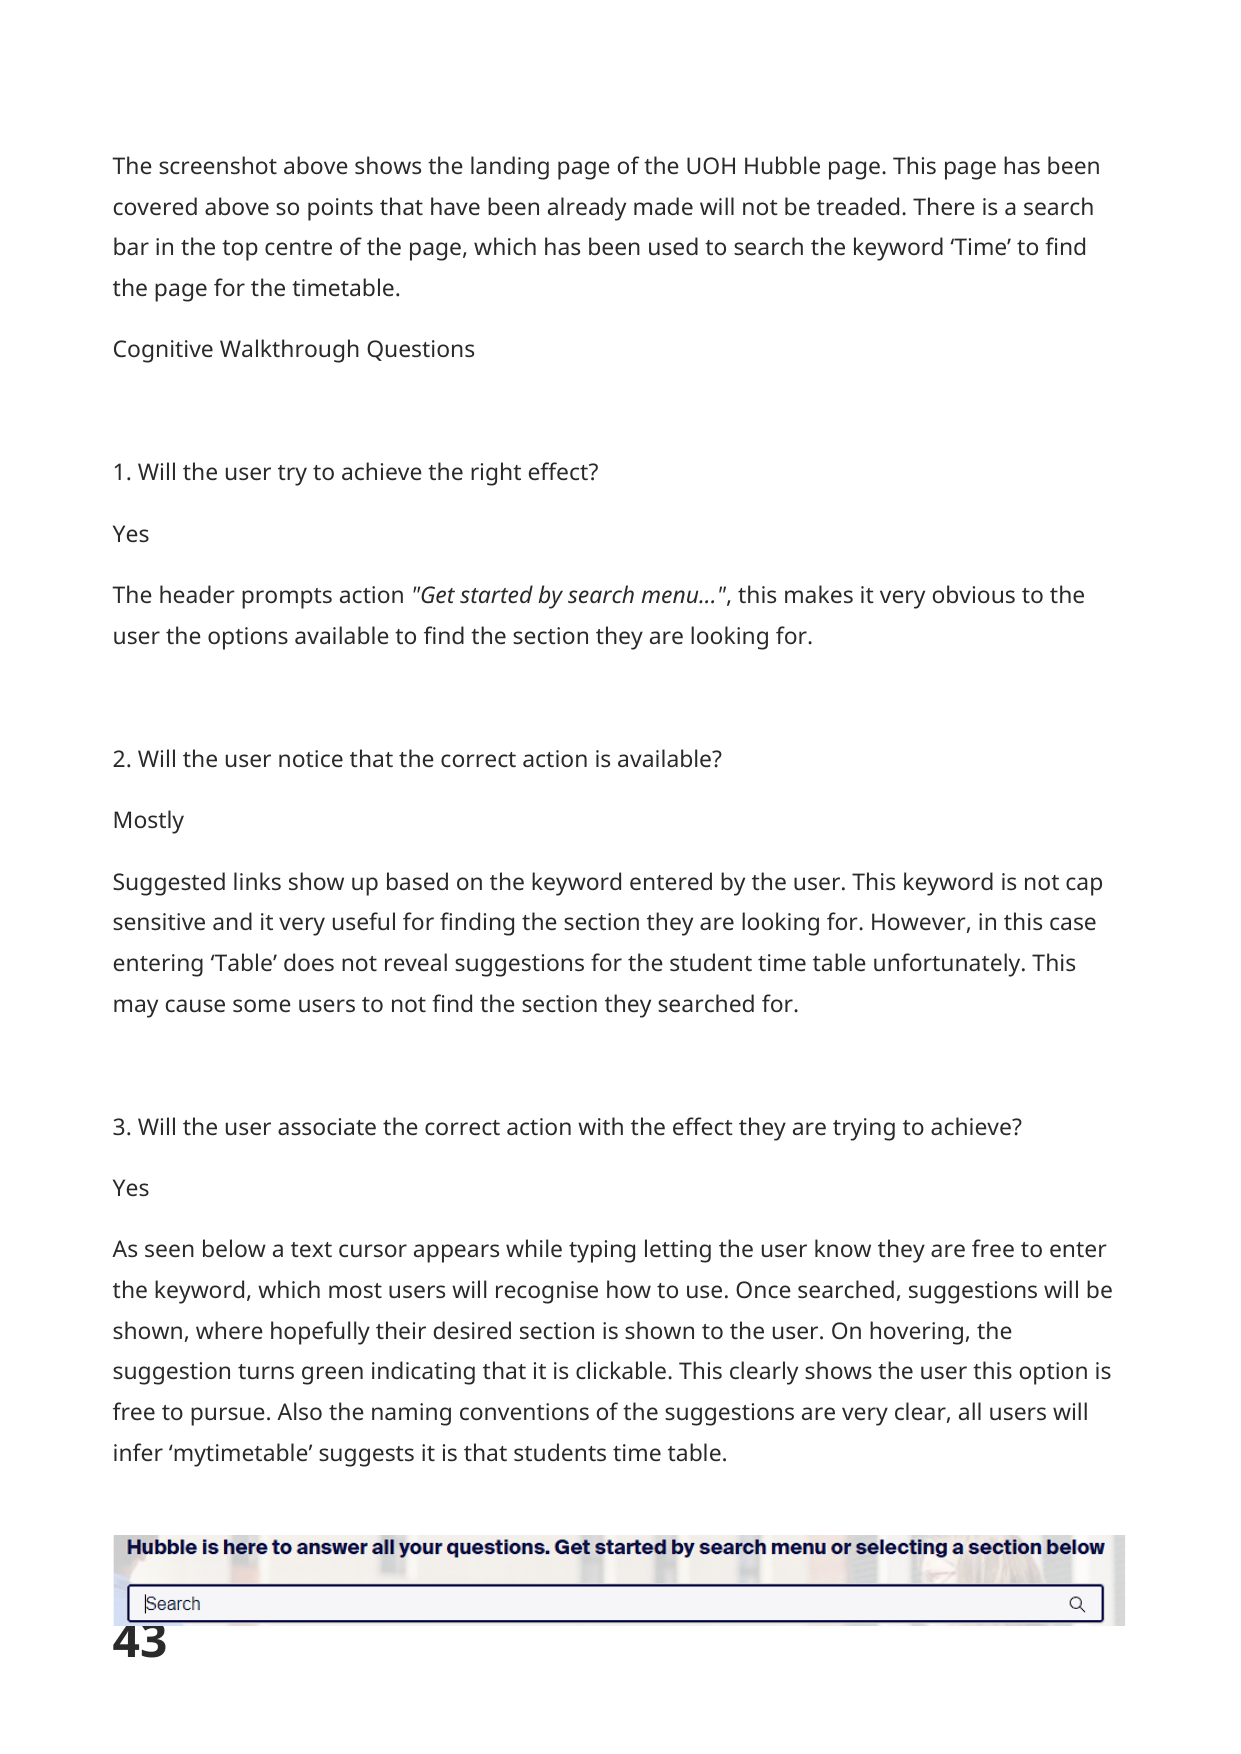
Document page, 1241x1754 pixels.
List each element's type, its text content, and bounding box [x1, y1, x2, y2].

text Yes [112, 1172, 1128, 1203]
picture [112, 1535, 1124, 1626]
text Yes [112, 518, 1128, 549]
text Mostly [112, 804, 1128, 835]
text 2. Will the user notice that the correct action is available? [112, 743, 1128, 774]
text 1. Will the user try to achieve the right effect? [112, 456, 1128, 487]
text 3. Will the user associate the correct action with the effect they are trying to achieve? [112, 1110, 1128, 1142]
text The screenshot above shows the landing page of the UOH Hubble page. This page has been covered above so points that have been already made will not be treaded. There is a search bar in the top centre of the page, which has been used to search the keyword ‘Time’ to find the page for the timetable. [112, 150, 1128, 303]
text As seen below a text cursor appears while typing letting the user know they are free to enter the keyword, which most users will recognise how to use. Once searched, suggestions will be shown, where hopefully their desired section is shown to the user. On hovering, the suggestion turns green indicating that it is clickable. This clearly shows the user this option is free to pursue. Also the naming conventions of the suggestions are very clear, all users will infer ‘mytimetable’ suggests it is that students time table. [112, 1233, 1128, 1468]
text Suggested links show up based on the keyword entered by the user. This keyword is not cap sensitive and it very useful for finding the section they are looking for. However, in this case entering ‘Table’ does not reveal suggestions for the student time table unfortunately. This may cause some users to not find the section they searched for. [112, 866, 1128, 1019]
text Cognitive Walkthrough Questions [112, 333, 1128, 364]
text The header prompts action "Get started by search menu...", this makes it very obvious to the user the options available to find the section they are looking for. [112, 579, 1128, 651]
